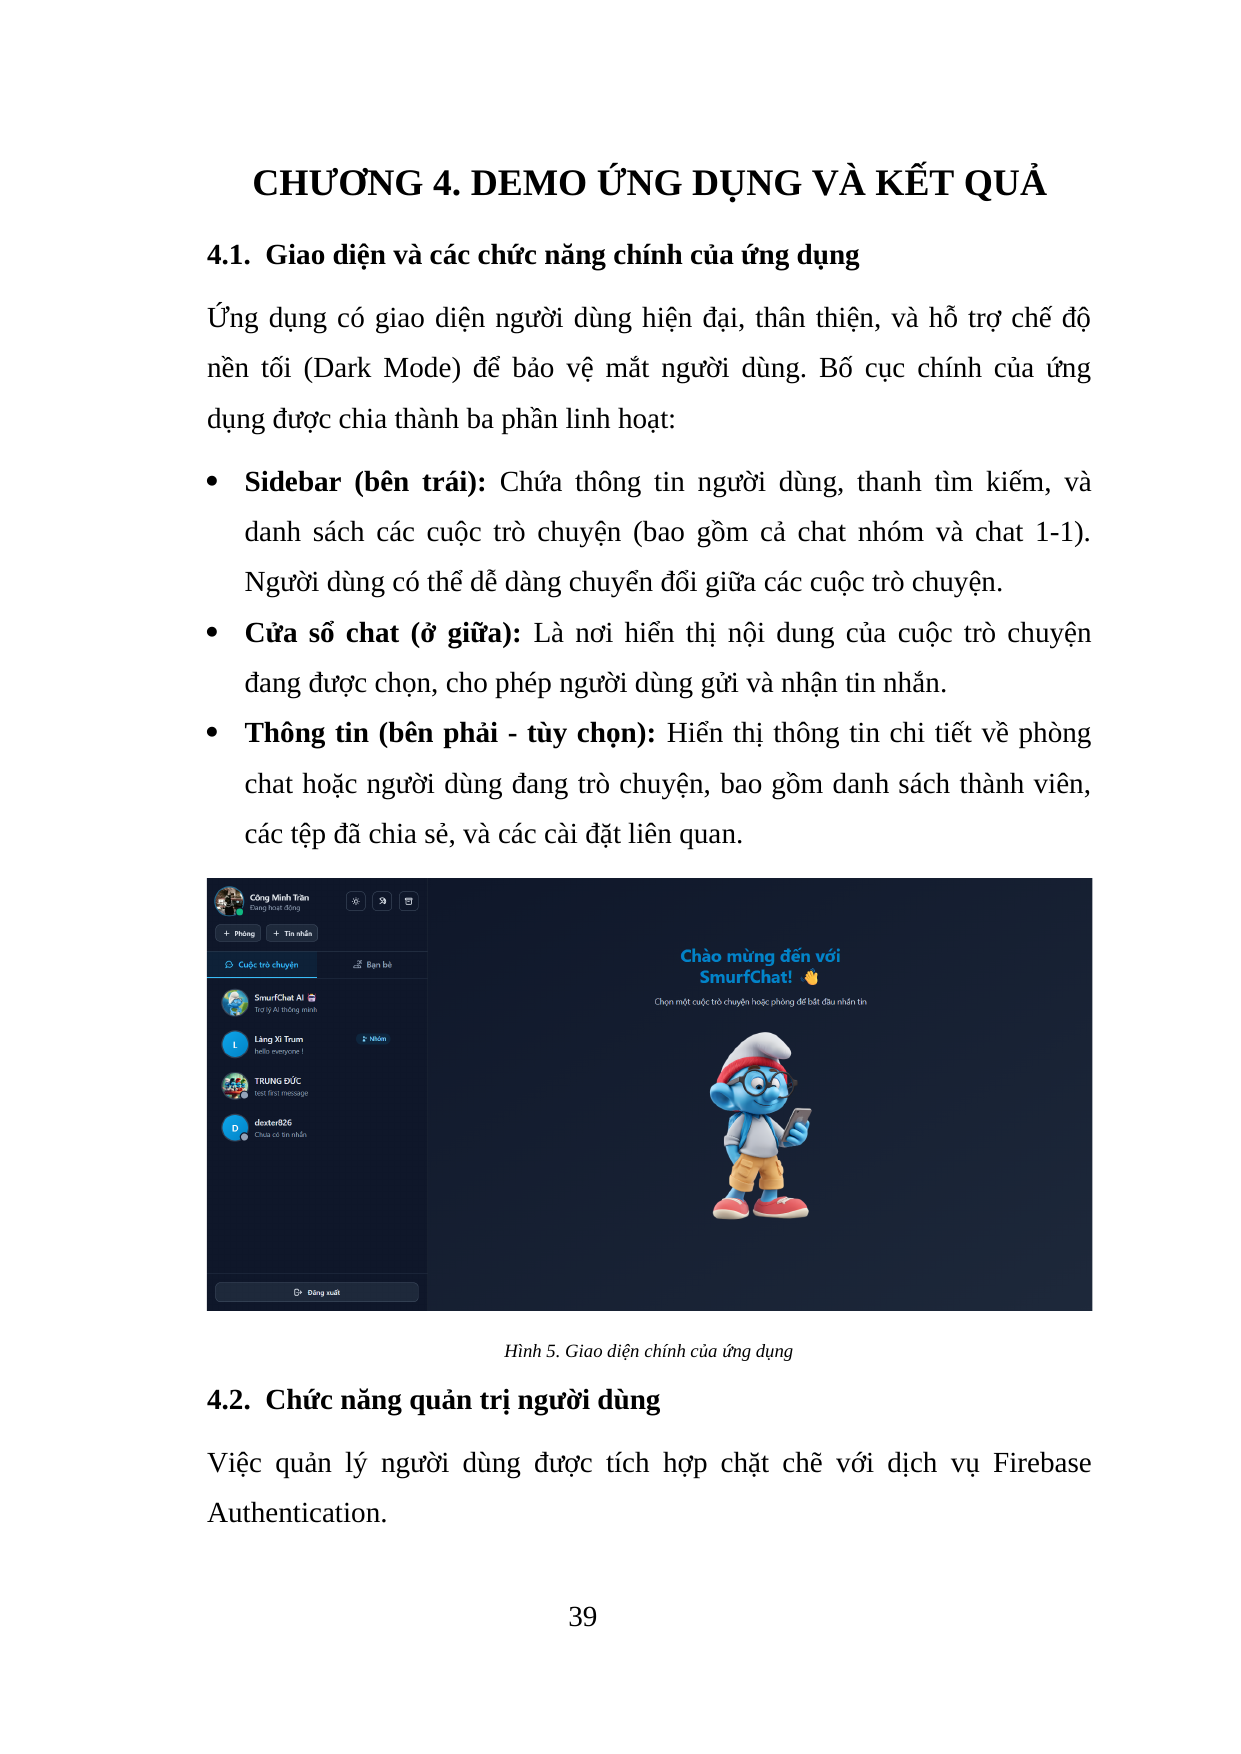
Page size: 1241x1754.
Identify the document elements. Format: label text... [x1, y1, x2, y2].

subtitle Chức năng quản trị người dùng [207, 1382, 1092, 1416]
text Việc quản lý người dùng được tích hợp chặt chẽ với dịch vụ Firebase Authentication. [207, 1445, 1092, 1529]
text Hình 5. Giao diện chính của ứng dụng [207, 1339, 1092, 1361]
list DEMO ỨNG DỤNG VÀ KẾT QUẢ [207, 160, 1092, 203]
subtitle Giao diện và các chức năng chính của ứng dụng [207, 237, 1092, 271]
text Ứng dụng có giao diện người dùng hiện đại, thân thiện, và hỗ trợ chế độ nền tối (Dark Mode) để bảo vệ mắt người dùng. Bố cục chính của ứng dụng được chia thành ba phần linh hoạt: [207, 300, 1092, 434]
list Sidebar (bên trái): Chứa thông tin người dùng, thanh tìm kiếm, và danh sách các cuộc trò chuyện (bao gồm cả chat nhóm và chat 1-1). Người dùng có thể dễ dàng chuyển đổi giữa các cuộc trò chuyện. [207, 464, 1092, 598]
picture [206, 878, 1093, 1311]
list Thông tin (bên phải - tùy chọn): Hiển thị thông tin chi tiết về phòng chat hoặc người dùng đang trò chuyện, bao gồm danh sách thành viên, các tệp đã chia sẻ, và các cài đặt liên quan. [207, 715, 1092, 850]
list Cửa sổ chat (ở giữa): Là nơi hiển thị nội dung của cuộc trò chuyện đang được chọn, cho phép người dùng gửi và nhận tin nhắn. [207, 615, 1092, 699]
